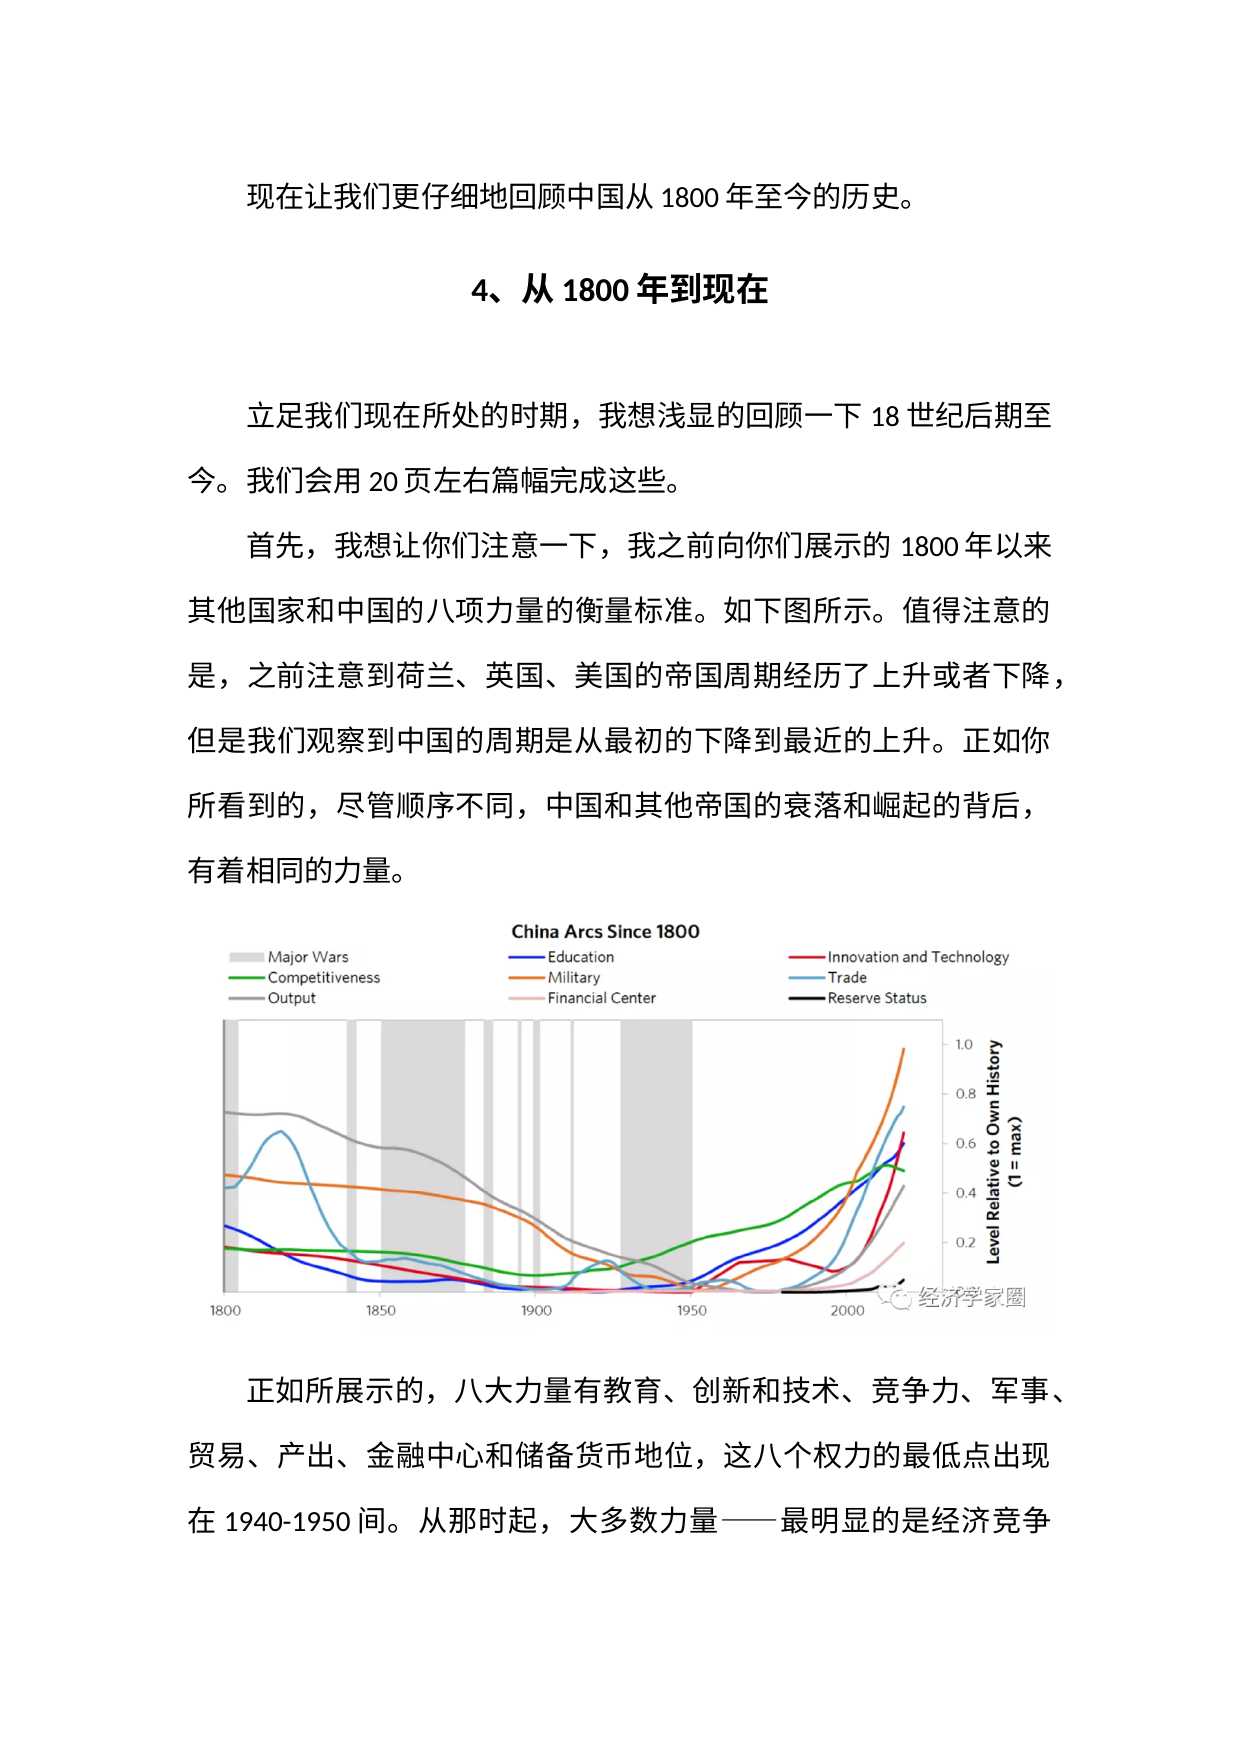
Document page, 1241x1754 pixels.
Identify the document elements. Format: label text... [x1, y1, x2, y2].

text 立足我们现在所处的时期，我想浅显的回顾一下18世纪后期至今。我们会用20页左右篇幅完成这些。 [187, 381, 1053, 511]
picture [187, 901, 1053, 1331]
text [187, 1356, 1053, 1551]
text 现在让我们更仔细地回顾中国从1800年至今的历史。 [187, 162, 1053, 227]
subtitle 4、从1800年到现在 [187, 254, 1053, 319]
text 首先，我想让你们注意一下，我之前向你们展示的1800年以来其他国家和中国的八项力量的衡量标准。如下图所示。值得注意的是，之前注意到荷兰、英国、美国的帝国周期经历了上升或者下降，但是我们观察到中国的周期是从最初的下降到最近的上升。正如你所看到的，尽管顺序不同，中国和其他帝国的衰落和崛起的背后，有着相同的力量。 [187, 511, 1053, 901]
